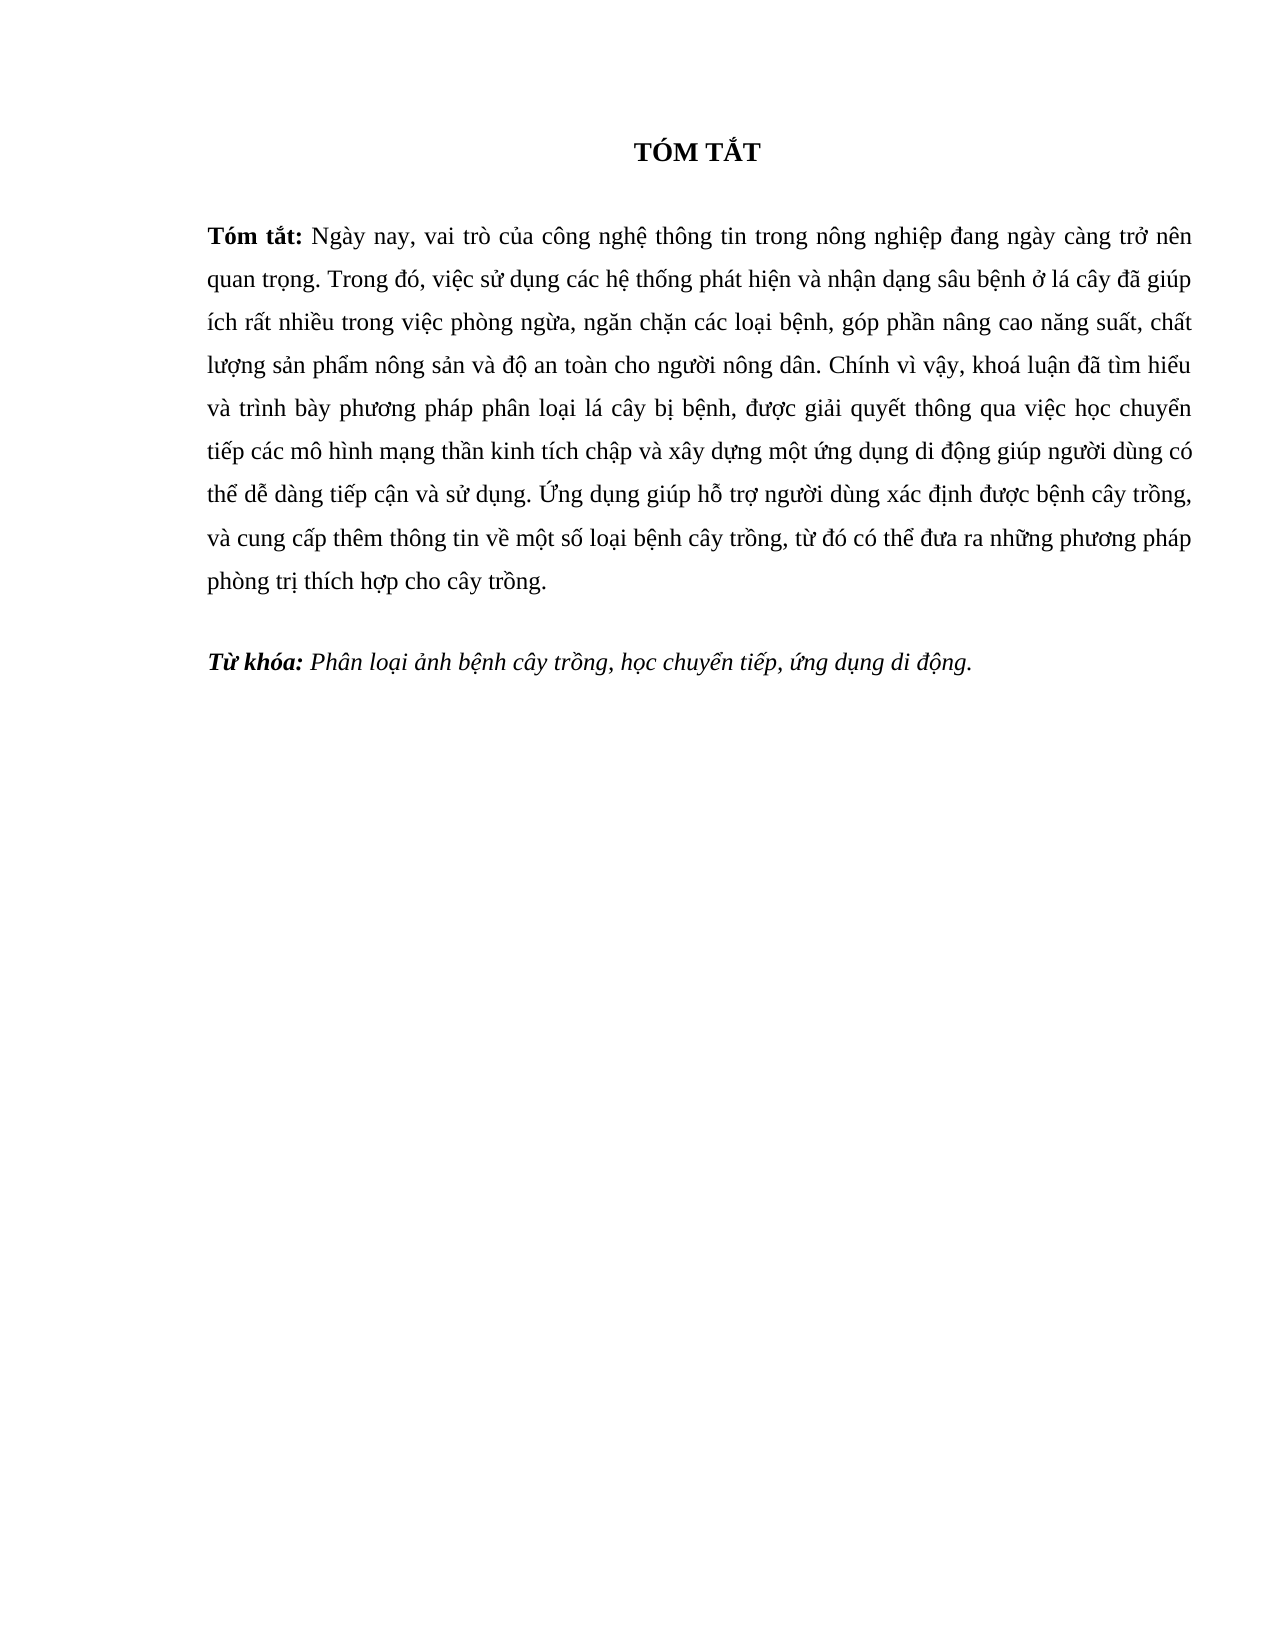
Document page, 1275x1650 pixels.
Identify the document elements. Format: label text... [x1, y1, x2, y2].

text Tóm tắt: Ngày nay, vai trò của công nghệ thông tin trong nông nghiệp đang ngày càng trở nên quan trọng. Trong đó, việc sử dụng các hệ thống phát hiện và nhận dạng sâu bệnh ở lá cây đã giúp ích rất nhiều trong việc phòng ngừa, ngăn chặn các loại bệnh, góp phần nâng cao năng suất, chất lượng sản phẩm nông sản và độ an toàn cho người nông dân. Chính vì vậy, khoá luận đã tìm hiểu và trình bày phương pháp phân loại lá cây bị bệnh, được giải quyết thông qua việc học chuyển tiếp các mô hình mạng thần kinh tích chập và xây dựng một ứng dụng di động giúp người dùng có thể dễ dàng tiếp cận và sử dụng. Ứng dụng giúp hỗ trợ người dùng xác định được bệnh cây trồng, và cung cấp thêm thông tin về một số loại bệnh cây trồng, từ đó có thể đưa ra những phương pháp phòng trị thích hợp cho cây trồng. [207, 221, 1193, 594]
text Từ khóa: Phân loại ảnh bệnh cây trồng, học chuyển tiếp, ứng dụng di động. [207, 647, 1193, 675]
subtitle TÓM TẮT [201, 136, 1193, 167]
